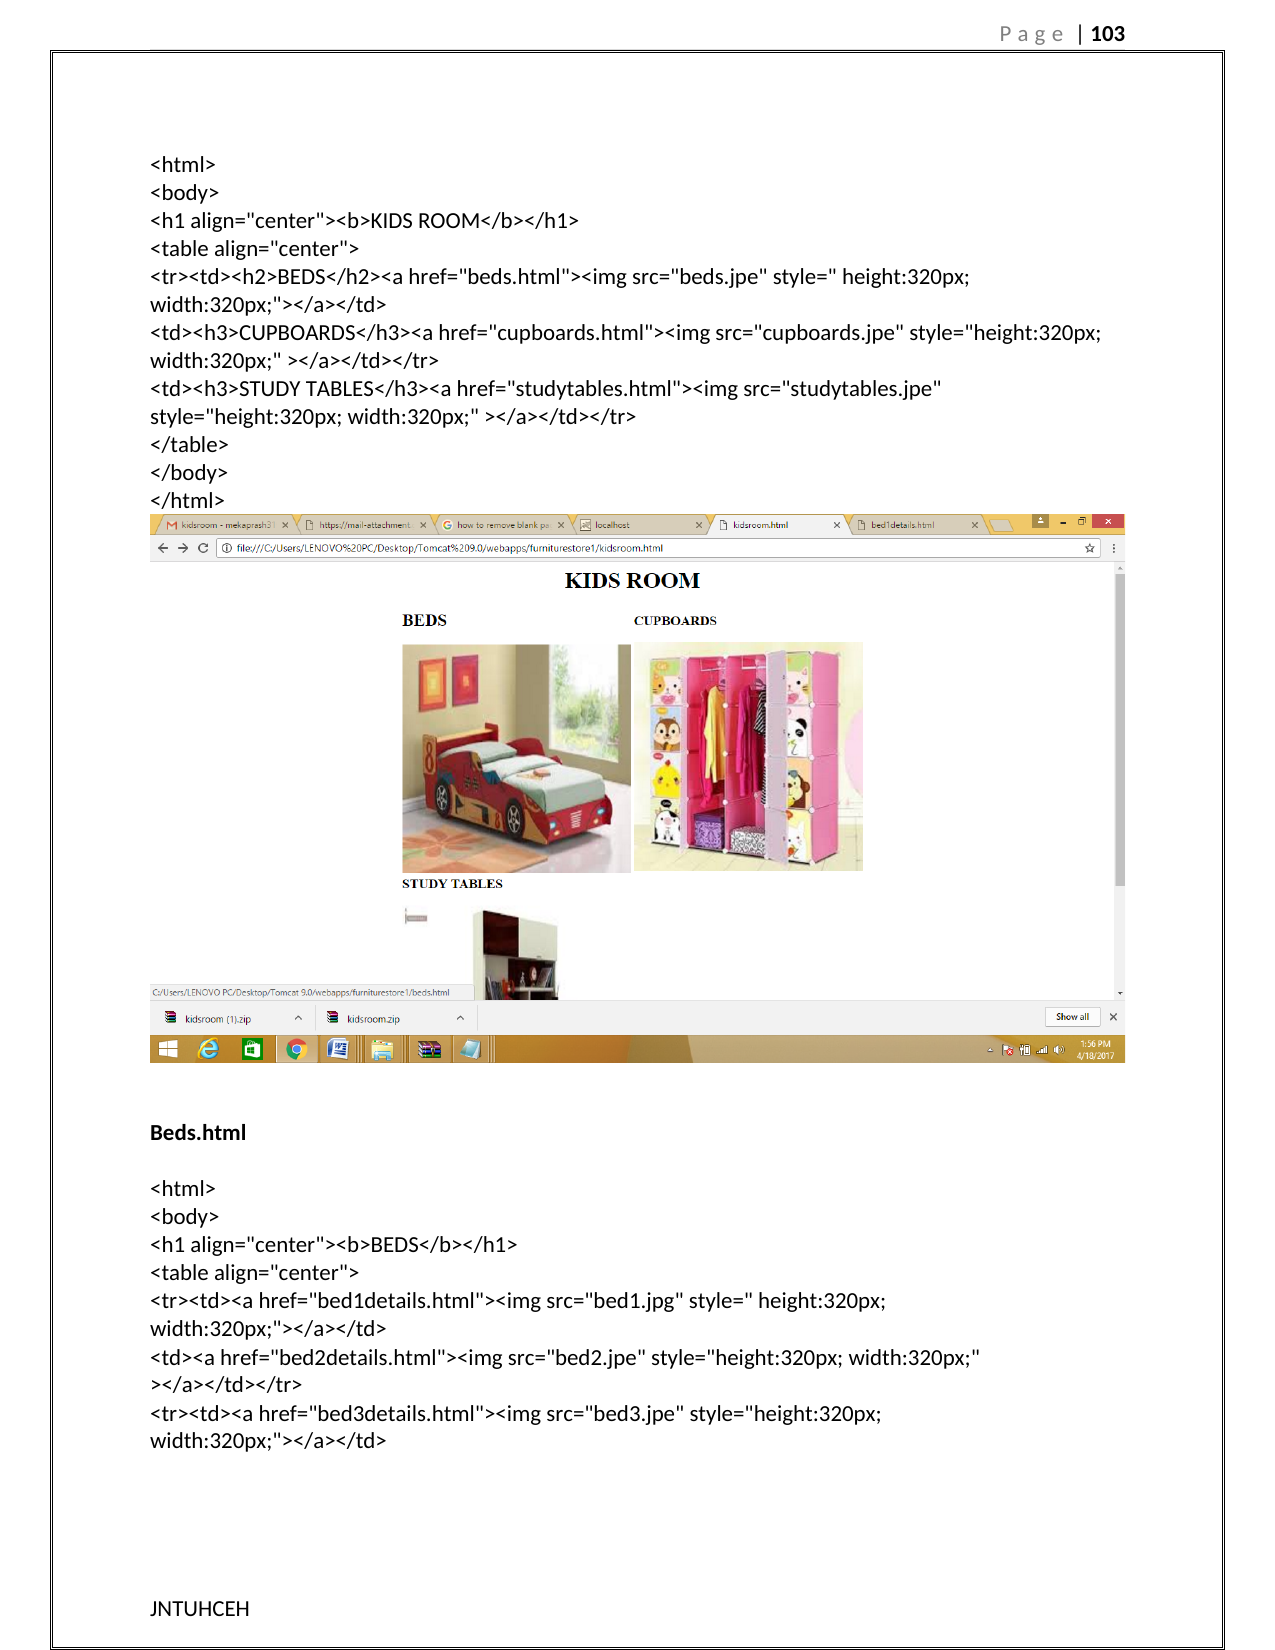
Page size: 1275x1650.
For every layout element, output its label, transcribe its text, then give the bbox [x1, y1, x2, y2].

picture [150, 514, 1125, 1063]
text <tr><td><h2>BEDS</h2><a href="beds.html"><img src="beds.jpe" style=" height:320px; width:320px;"></a></td> [150, 262, 1125, 318]
text <td><h3>STUDY TABLES</h3><a href="studytables.html"><img src="studytables.jpe" style="height:320px; width:320px;" ></a></td></tr> [150, 374, 1125, 430]
text <html> [150, 1174, 1125, 1202]
text <h1 align="center"><b>BEDS</b></h1> [150, 1231, 1125, 1258]
text <body> [150, 1202, 1125, 1231]
text <tr><td><a href="bed3details.html"><img src="bed3.jpe" style="height:320px; width:320px;"></a></td> [150, 1399, 1125, 1455]
text <td><a href="bed2details.html"><img src="bed2.jpe" style="height:320px; width:320px;" ></a></td></tr> [150, 1343, 1125, 1399]
text </body> [150, 458, 1125, 486]
text <html> [150, 150, 1125, 178]
text Beds.html [150, 1118, 1125, 1146]
text <table align="center"> [150, 234, 1125, 262]
text </table> [150, 430, 1125, 458]
text <table align="center"> [150, 1258, 1125, 1287]
text <h1 align="center"><b>KIDS ROOM</b></h1> [150, 206, 1125, 234]
text <body> [150, 178, 1125, 206]
text <tr><td><a href="bed1details.html"><img src="bed1.jpg" style=" height:320px; width:320px;"></a></td> [150, 1287, 1125, 1343]
text </html> [150, 486, 1125, 514]
text <td><h3>CUPBOARDS</h3><a href="cupboards.html"><img src="cupboards.jpe" style="height:320px; width:320px;" ></a></td></tr> [150, 318, 1125, 374]
